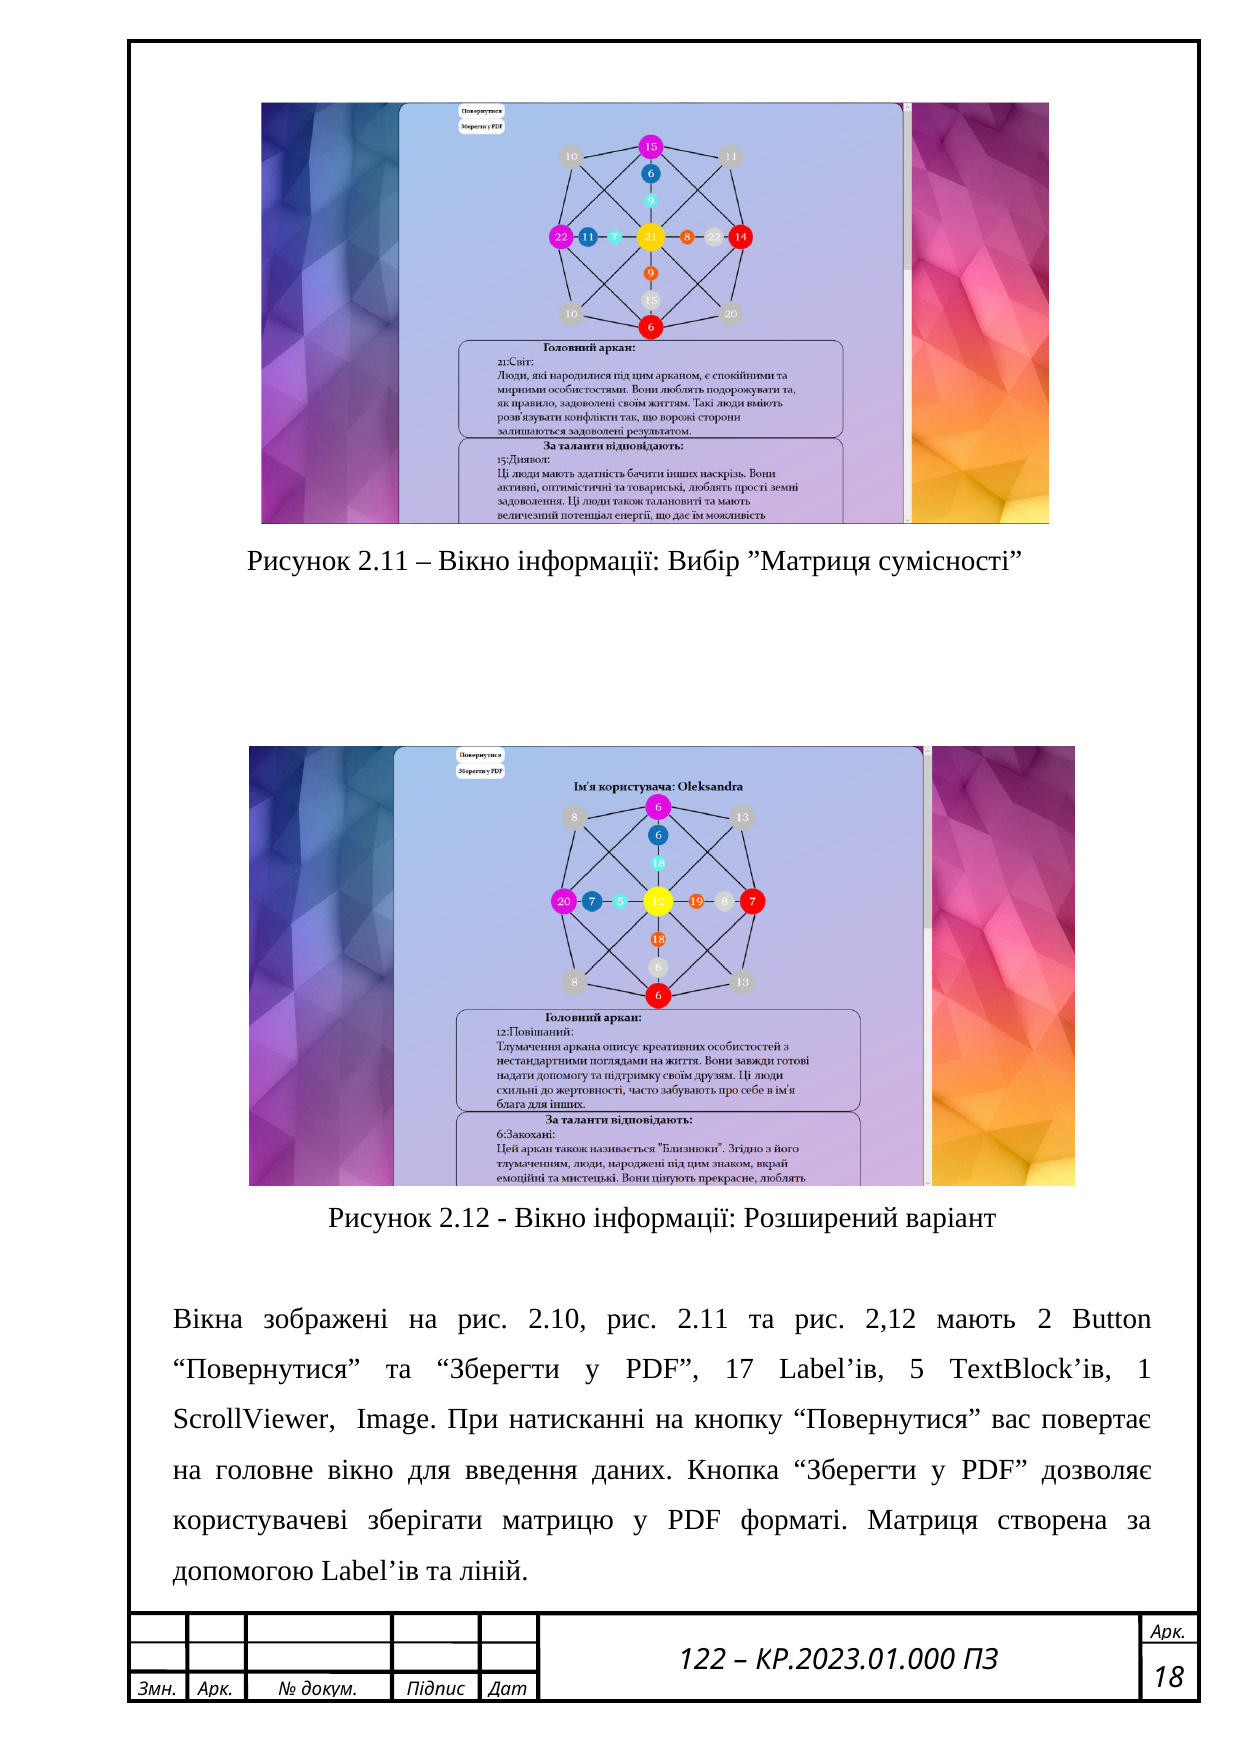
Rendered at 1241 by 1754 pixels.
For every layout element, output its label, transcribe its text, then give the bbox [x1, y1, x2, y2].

text Рисунок 2.12 - Вікно інформації: Розширений варіант [173, 1200, 1152, 1234]
text Рисунок 2.11 – Вікно інформації: Вибір ”Матриця сумісності” [173, 543, 1152, 576]
picture [261, 102, 1049, 524]
picture [249, 746, 1075, 1186]
text Вікна зображені на рис. 2.10, рис. 2.11 та рис. 2,12 мають 2 Button “Повернутися” та “Зберегти у PDF”, 17 Label’ів, 5 TextBlock’ів, 1 ScrollViewer, Image. При натисканні на кнопку “Повернутися” вас повертає на головне вікно для введення даних. Кнопка “Зберегти у PDF” дозволяє користувачеві зберігати матрицю у PDF форматі. Матриця створена за допомогою Label’ів та ліній. [173, 1301, 1152, 1586]
